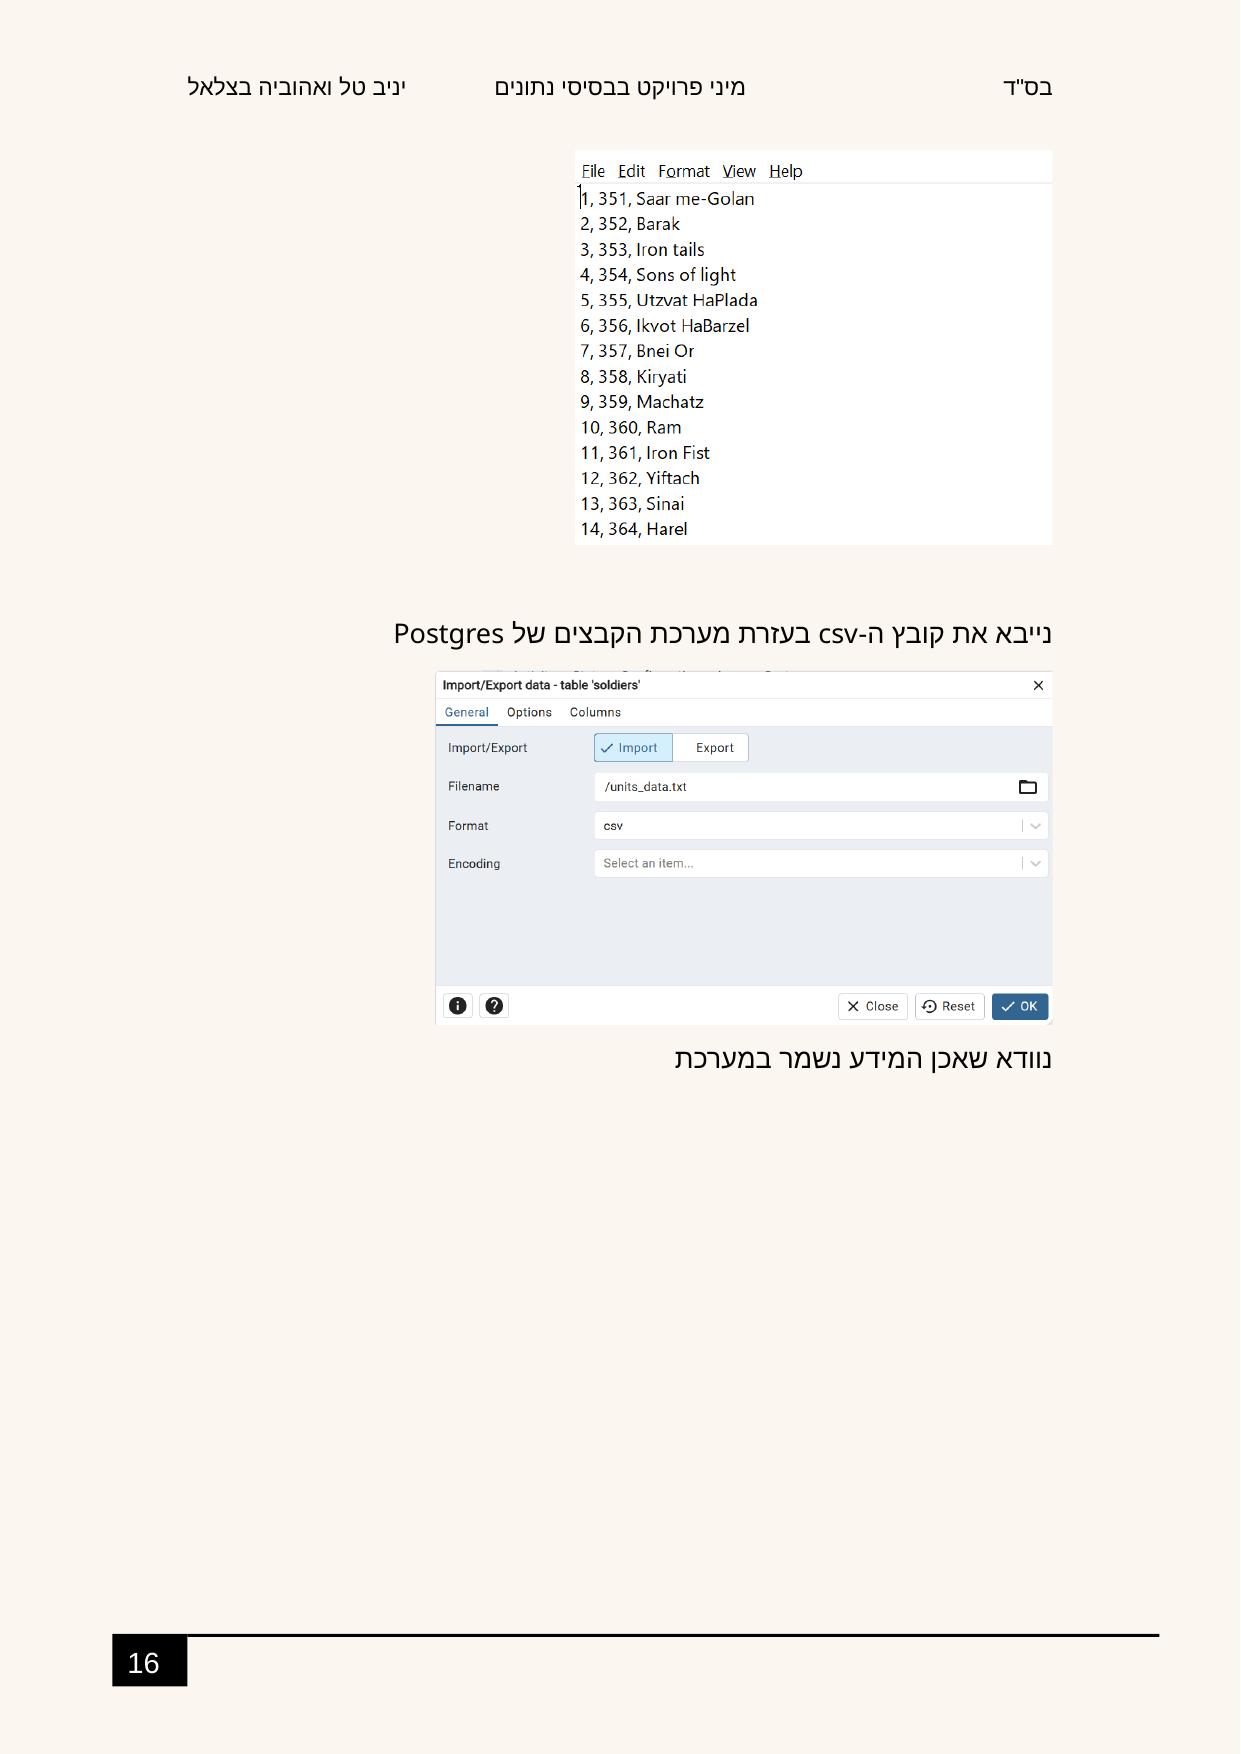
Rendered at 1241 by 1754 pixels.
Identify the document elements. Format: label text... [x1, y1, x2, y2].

picture [575, 150, 1053, 545]
text נייבא את קובץ ה-csv בעזרת מערכת הקבצים של Postgres [187, 614, 1053, 651]
picture [435, 670, 1053, 1025]
text נוודא שאכן המידע נשמר במערכת [187, 1043, 1053, 1074]
